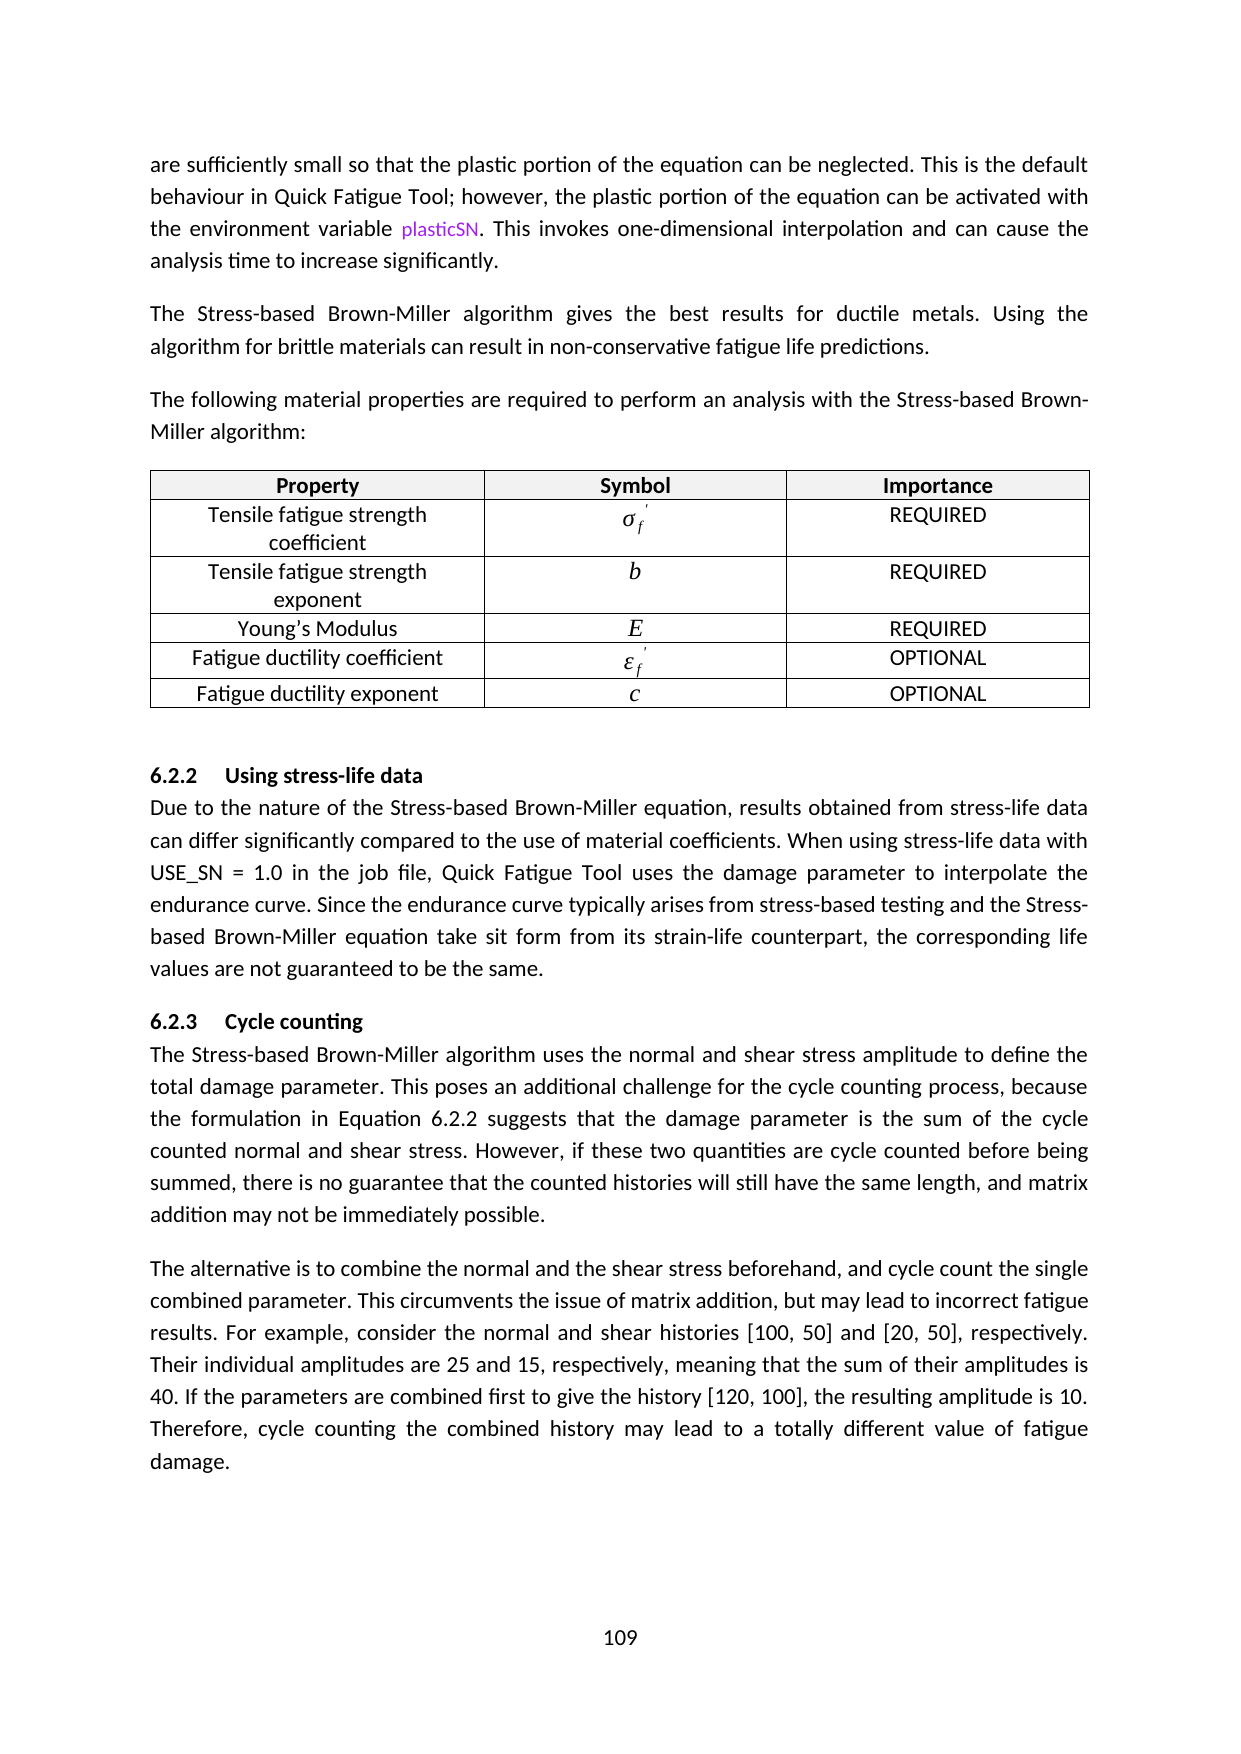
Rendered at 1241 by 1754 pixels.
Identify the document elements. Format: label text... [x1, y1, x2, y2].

subtitle 6.2.2 Using stress-life data [150, 761, 1090, 789]
text The following material properties are required to perform an analysis with the Stress-based Brown-Miller algorithm: [150, 385, 1090, 445]
subtitle 6.2.3 Cycle counting [150, 1007, 1090, 1036]
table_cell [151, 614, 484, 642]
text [150, 150, 1090, 274]
text The Stress-based Brown-Miller algorithm uses the normal and shear stress amplitude to define the total damage parameter. This poses an additional challenge for the cycle counting process, because the formulation in Equation 6.2.2 suggests that the damage parameter is the sum of the cycle counted normal and shear stress. However, if these two quantities are cycle counted before being summed, there is no guarantee that the counted histories will still have the same length, and matrix addition may not be immediately possible. [150, 1040, 1090, 1229]
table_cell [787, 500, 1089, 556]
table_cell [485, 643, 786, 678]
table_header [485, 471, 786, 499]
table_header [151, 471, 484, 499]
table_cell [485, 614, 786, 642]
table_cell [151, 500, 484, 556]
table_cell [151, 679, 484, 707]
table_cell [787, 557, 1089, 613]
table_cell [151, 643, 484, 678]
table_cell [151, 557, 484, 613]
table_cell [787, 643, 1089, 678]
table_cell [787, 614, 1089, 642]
text The Stress-based Brown-Miller algorithm gives the best results for ductile metals. Using the algorithm for brittle materials can result in non-conservative fatigue life predictions. [150, 299, 1090, 360]
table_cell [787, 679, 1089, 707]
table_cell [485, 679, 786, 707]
text The alternative is to combine the normal and the shear stress beforehand, and cycle count the single combined parameter. This circumvents the issue of matrix addition, but may lead to incorrect fatigue results. For example, consider the normal and shear histories [100, 50] and [20, 50], respectively. Their individual amplitudes are 25 and 15, respectively, meaning that the sum of their amplitudes is 40. If the parameters are combined first to give the history [120, 100], the resulting amplitude is 10. Therefore, cycle counting the combined history may lead to a totally different value of fatigue damage. [150, 1254, 1090, 1475]
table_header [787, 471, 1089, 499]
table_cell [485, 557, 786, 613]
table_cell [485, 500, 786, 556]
text Due to the nature of the Stress-based Brown-Miller equation, results obtained from stress-life data can differ significantly compared to the use of material coefficients. When using stress-life data with USE_SN = 1.0 in the job file, Quick Fatigue Tool uses the damage parameter to interpolate the endurance curve. Since the endurance curve typically arises from stress-based testing and the Stress-based Brown-Miller equation take sit form from its strain-life counterpart, the corresponding life values are not guaranteed to be the same. [150, 793, 1090, 982]
